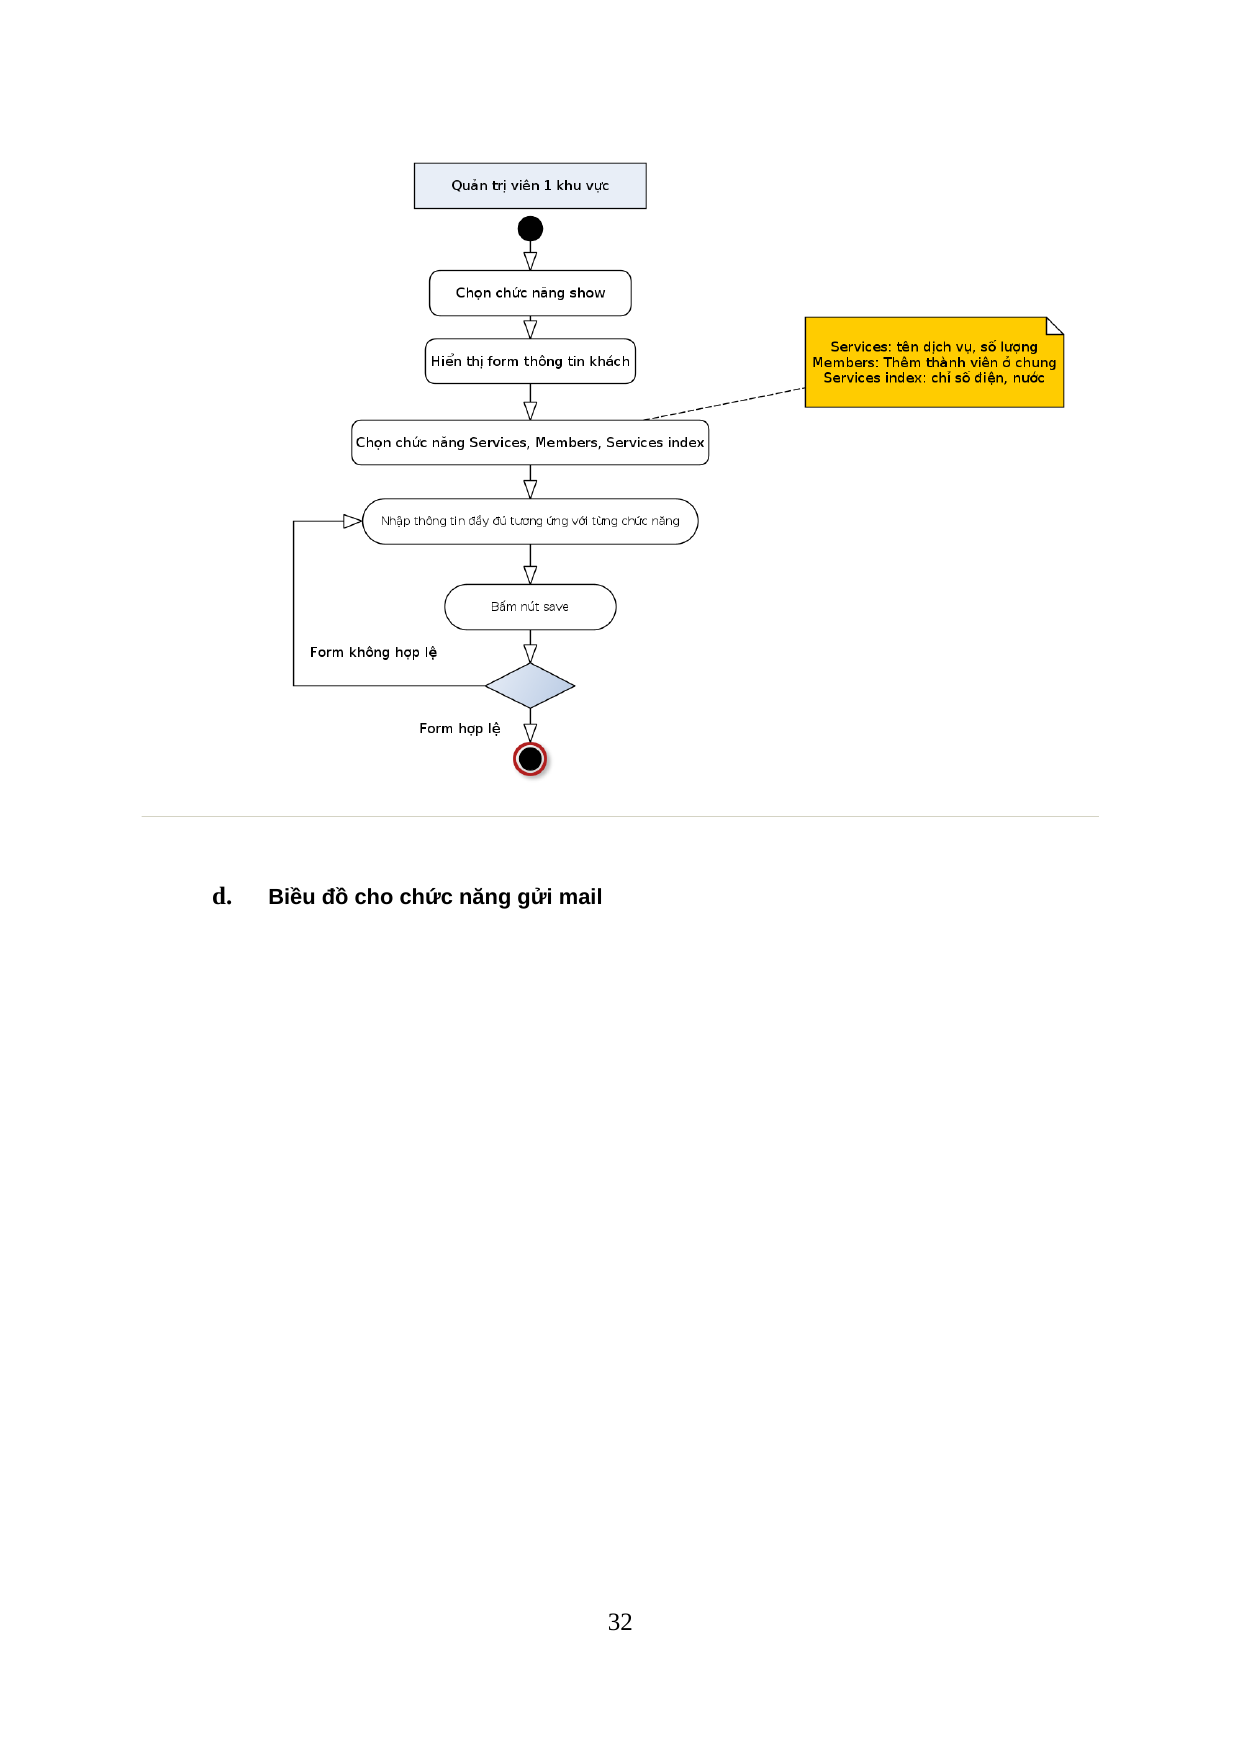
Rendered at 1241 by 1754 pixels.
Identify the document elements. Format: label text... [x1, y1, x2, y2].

picture [141, 143, 1099, 817]
subtitle Biều đồ cho chức năng gửi mail [156, 881, 1122, 909]
